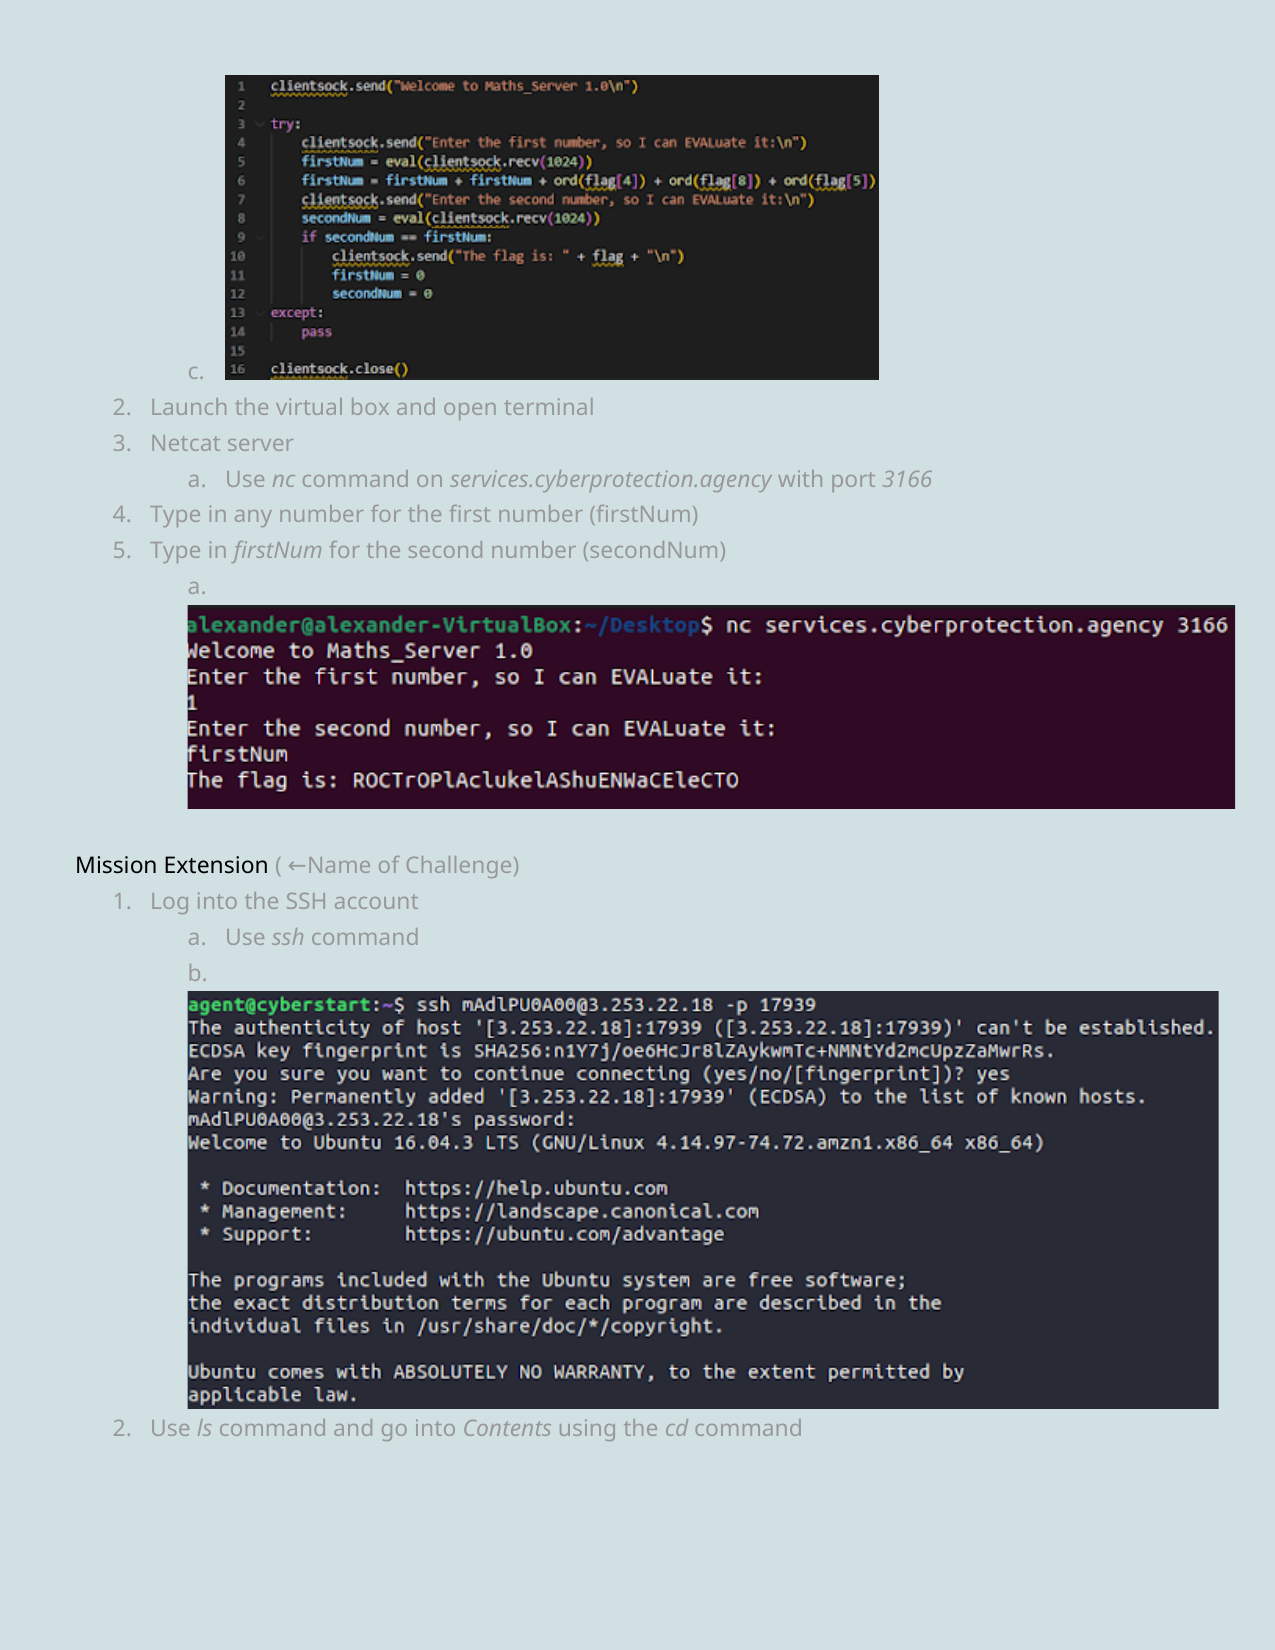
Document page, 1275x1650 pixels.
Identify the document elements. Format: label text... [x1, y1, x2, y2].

list Use ssh command [187, 921, 1200, 952]
list Type in firstNum for the second number (secondNum) [112, 534, 1200, 566]
list Use ls command and go into Contents using the cd command [112, 1412, 1200, 1444]
list Log into the SSH account [112, 885, 1200, 916]
picture [225, 75, 879, 380]
list Use nc command on services.cyberprotection.agency with port 3166 [187, 462, 1200, 494]
picture [187, 991, 1219, 1409]
text Mission Extension ( ←Name of Challenge) [75, 849, 1200, 880]
list Launch the virtual box and open terminal [112, 391, 1200, 422]
list Netcat server [112, 427, 1200, 458]
list Type in any number for the first number (firstNum) [112, 498, 1200, 530]
picture [187, 605, 1235, 809]
